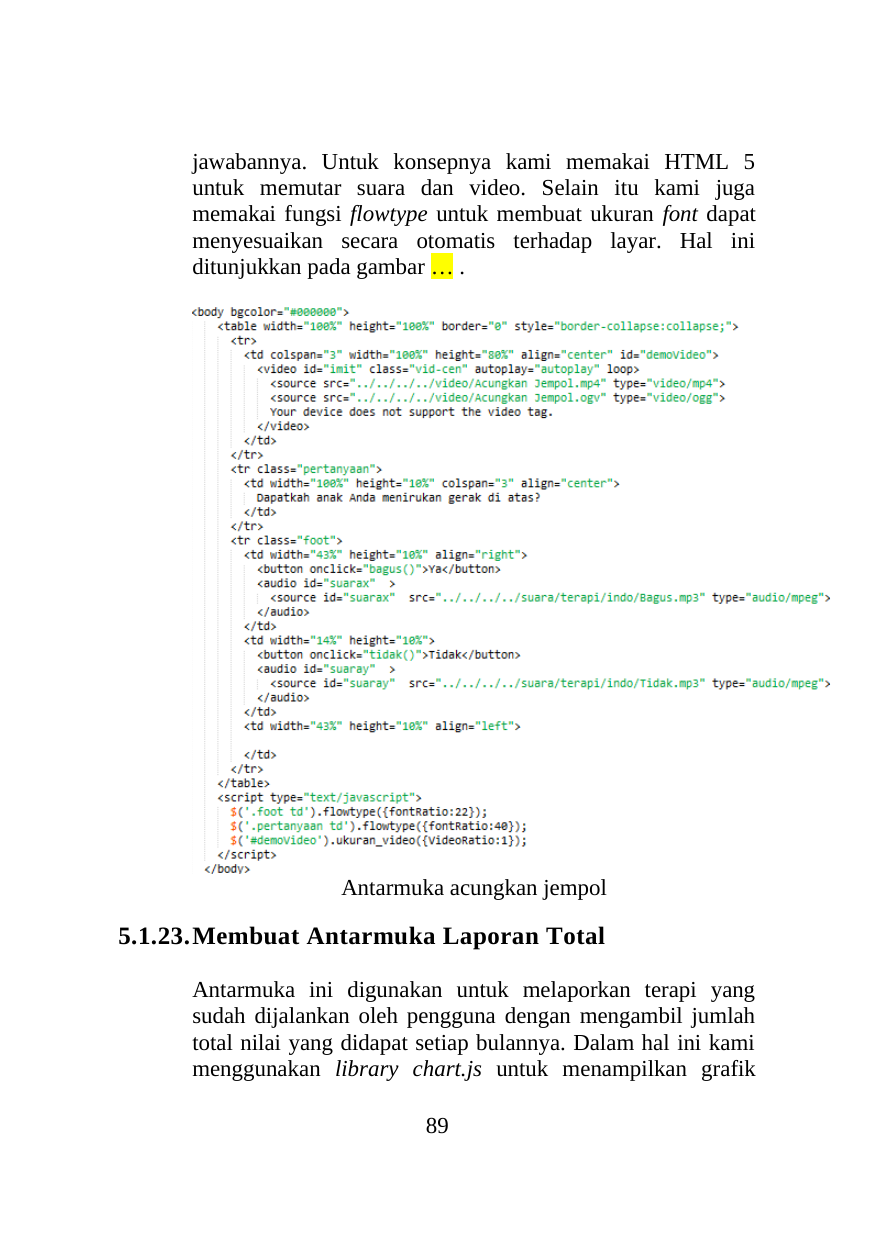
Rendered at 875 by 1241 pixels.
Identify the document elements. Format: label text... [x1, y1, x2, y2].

picture [192, 305, 831, 874]
subtitle Membuat Antarmuka Laporan Total [118, 921, 756, 950]
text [192, 148, 756, 279]
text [192, 976, 756, 1082]
text Antarmuka acungkan jempol [192, 874, 756, 900]
